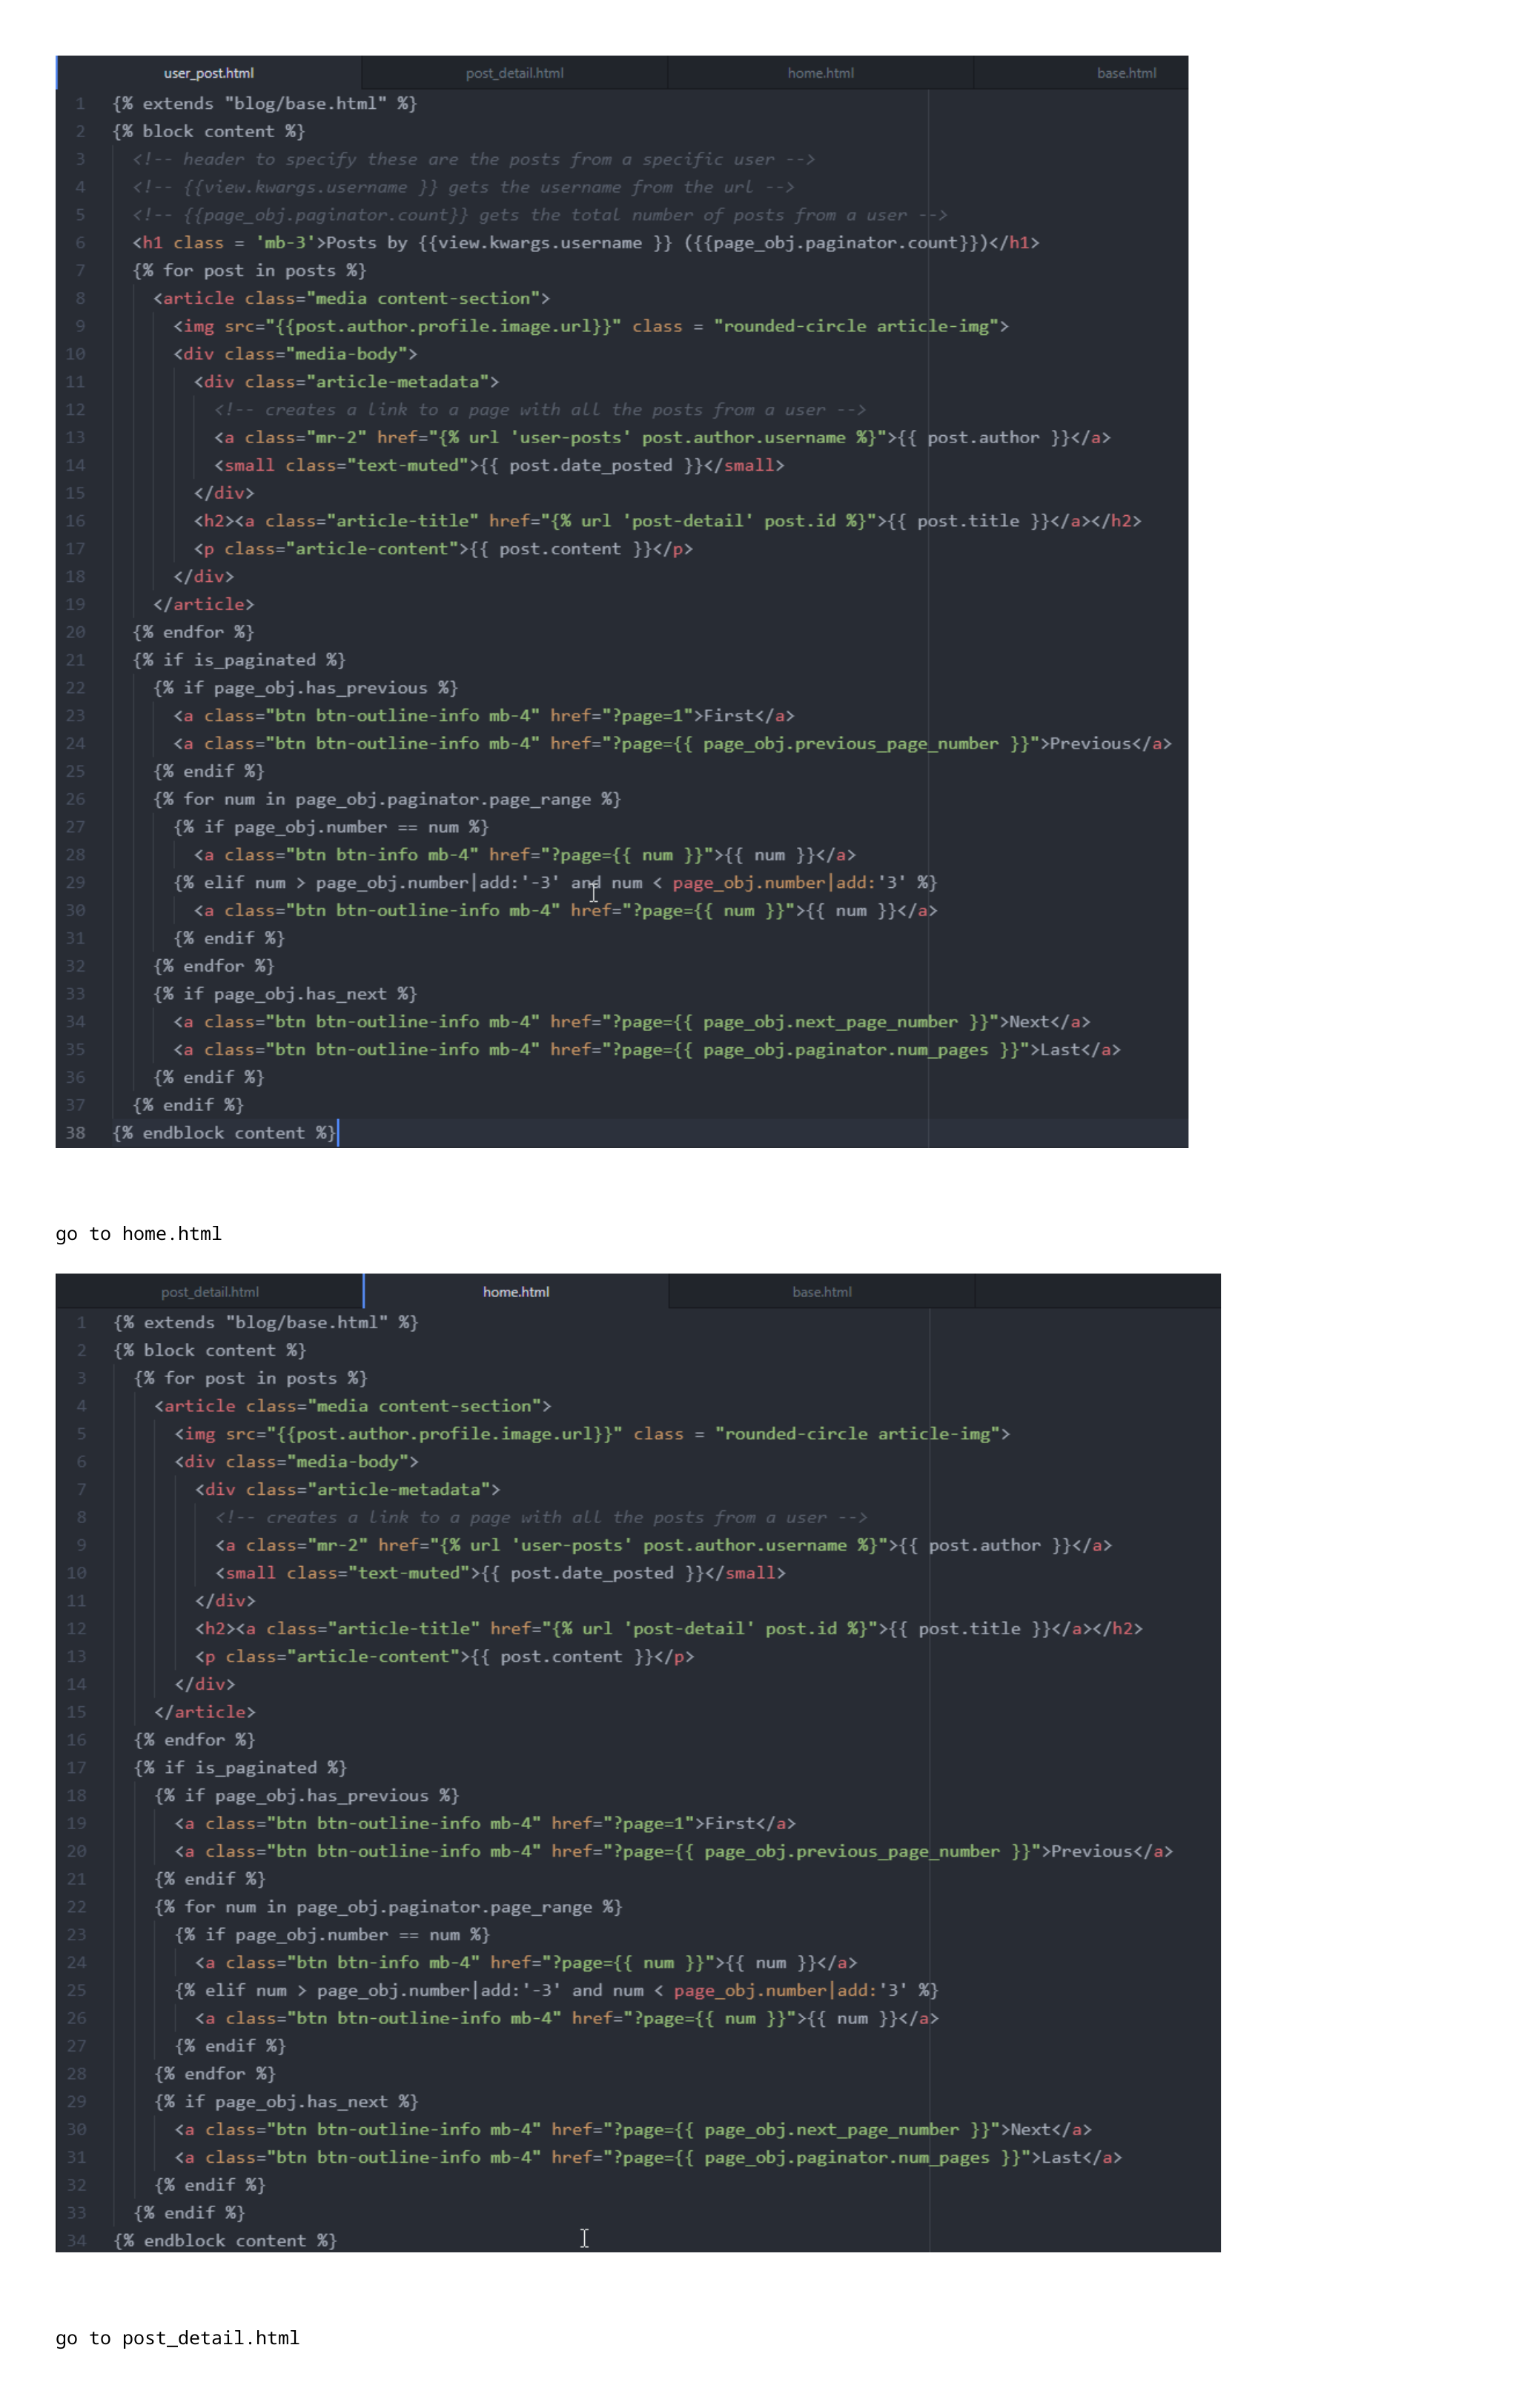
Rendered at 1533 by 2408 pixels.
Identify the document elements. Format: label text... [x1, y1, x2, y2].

picture [56, 56, 1189, 1148]
text go to home.html [56, 1221, 1477, 1246]
picture [56, 1270, 1222, 2252]
text go to post_detail.html [56, 2325, 1477, 2350]
